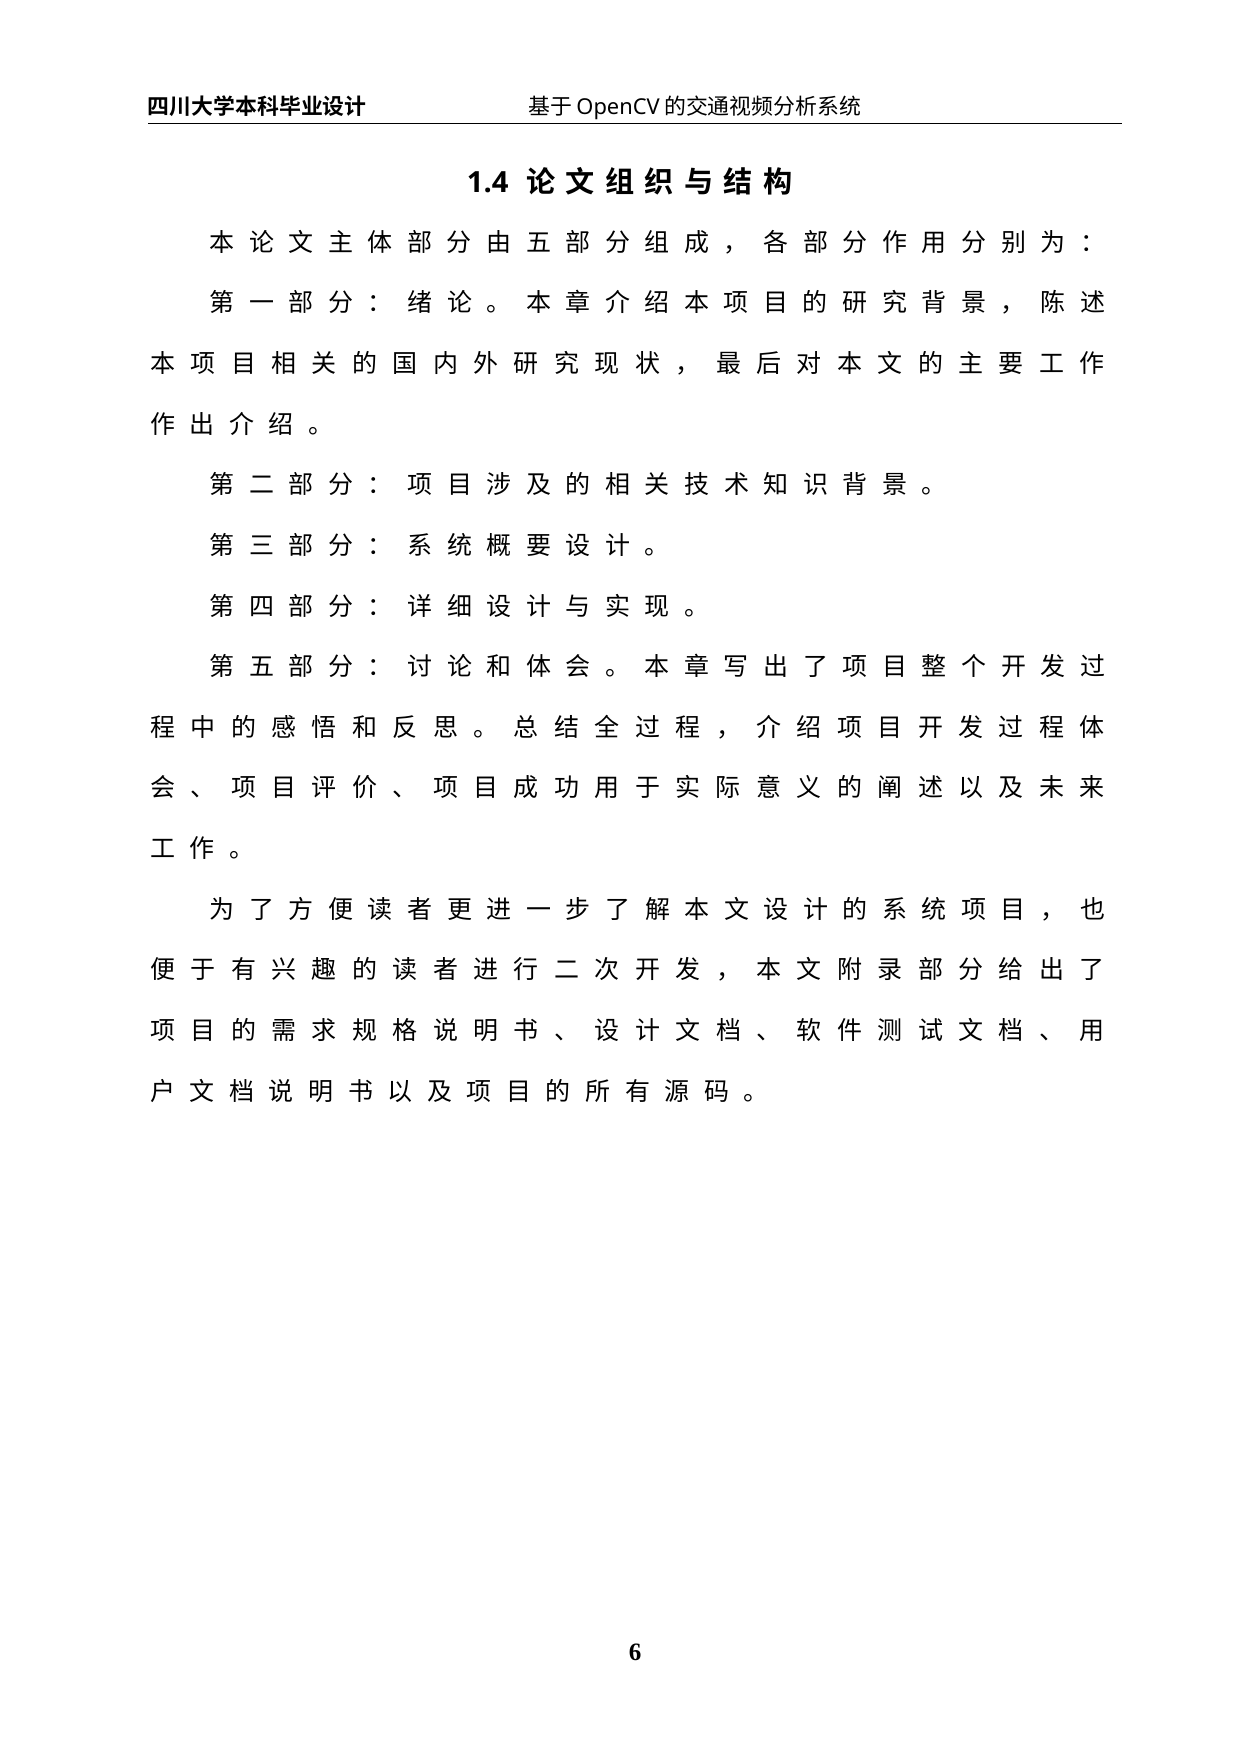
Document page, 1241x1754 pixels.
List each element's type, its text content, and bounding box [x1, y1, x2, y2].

text 第五部分：讨论和体会。本章写出了项目整个开发过程中的感悟和反思。总结全过程，介绍项目开发过程体会、项目评价、项目成功用于实际意义的阐述以及未来工作。 [150, 634, 1120, 877]
text 第三部分：系统概要设计。 [150, 513, 1120, 574]
text 本论文主体部分由五部分组成，各部分作用分别为： [150, 210, 1120, 271]
subtitle 1.4 论文组织与结构 [150, 149, 1120, 210]
text 为了方便读者更进一步了解本文设计的系统项目，也便于有兴趣的读者进行二次开发，本文附录部分给出了项目的需求规格说明书、设计文档、软件测试文档、用户文档说明书以及项目的所有源码。 [150, 877, 1120, 1119]
text 第四部分：详细设计与实现。 [150, 574, 1120, 634]
text 第二部分：项目涉及的相关技术知识背景。 [150, 453, 1120, 513]
text 第一部分：绪论。本章介绍本项目的研究背景，陈述本项目相关的国内外研究现状，最后对本文的主要工作作出介绍。 [150, 271, 1120, 453]
